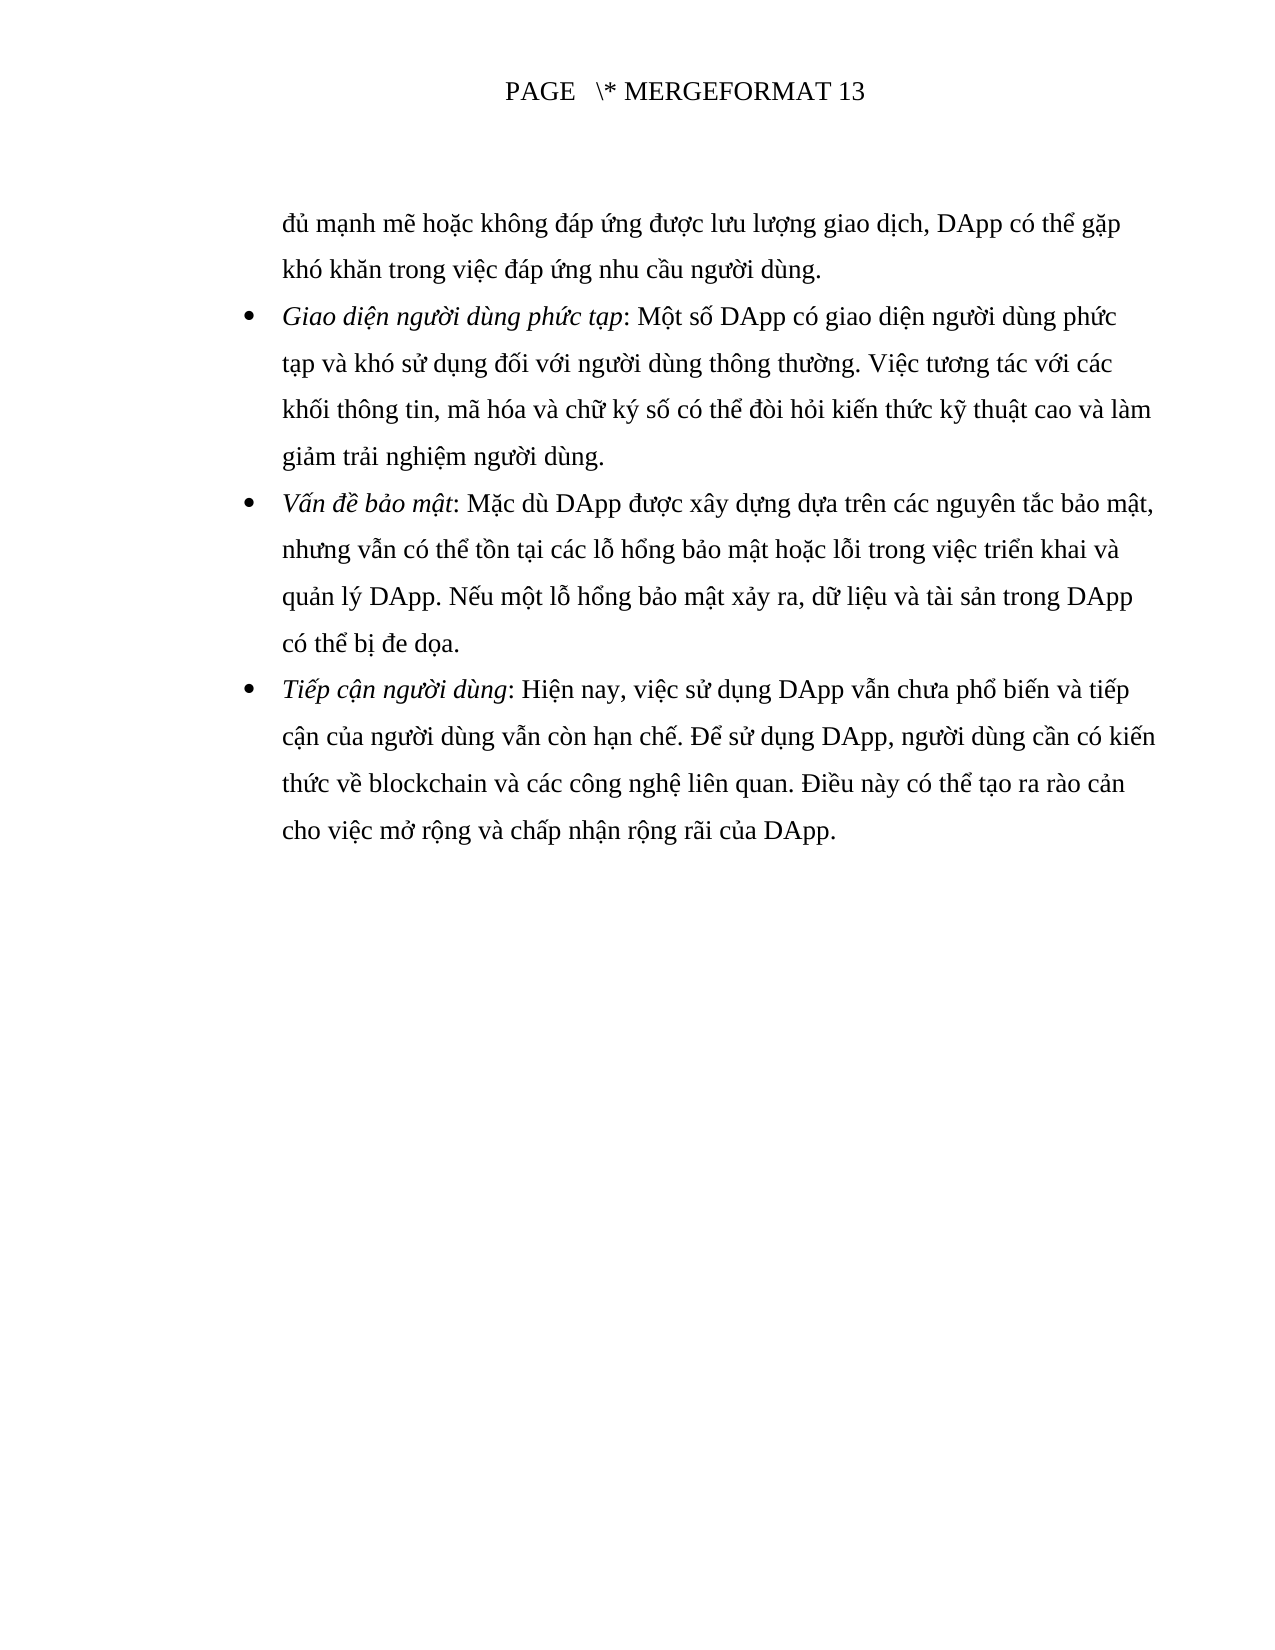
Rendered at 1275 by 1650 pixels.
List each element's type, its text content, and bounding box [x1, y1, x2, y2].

list Vấn đề bảo mật: Mặc dù DApp được xây dựng dựa trên các nguyên tắc bảo mật, nhưng vẫn có thể tồn tại các lỗ hổng bảo mật hoặc lỗi trong việc triển khai và quản lý DApp. Nếu một lỗ hổng bảo mật xảy ra, dữ liệu và tài sản trong DApp có thể bị đe dọa. [244, 487, 1157, 658]
list Tiếp cận người dùng: Hiện nay, việc sử dụng DApp vẫn chưa phổ biến và tiếp cận của người dùng vẫn còn hạn chế. Để sử dụng DApp, người dùng cần có kiến thức về blockchain và các công nghệ liên quan. Điều này có thể tạo ra rào cản cho việc mở rộng và chấp nhận rộng rãi của DApp. [244, 674, 1157, 845]
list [244, 207, 1157, 284]
list Giao diện người dùng phức tạp: Một số DApp có giao diện người dùng phức tạp và khó sử dụng đối với người dùng thông thường. Việc tương tác với các khối thông tin, mã hóa và chữ ký số có thể đòi hỏi kiến thức kỹ thuật cao và làm giảm trải nghiệm người dùng. [244, 300, 1157, 471]
